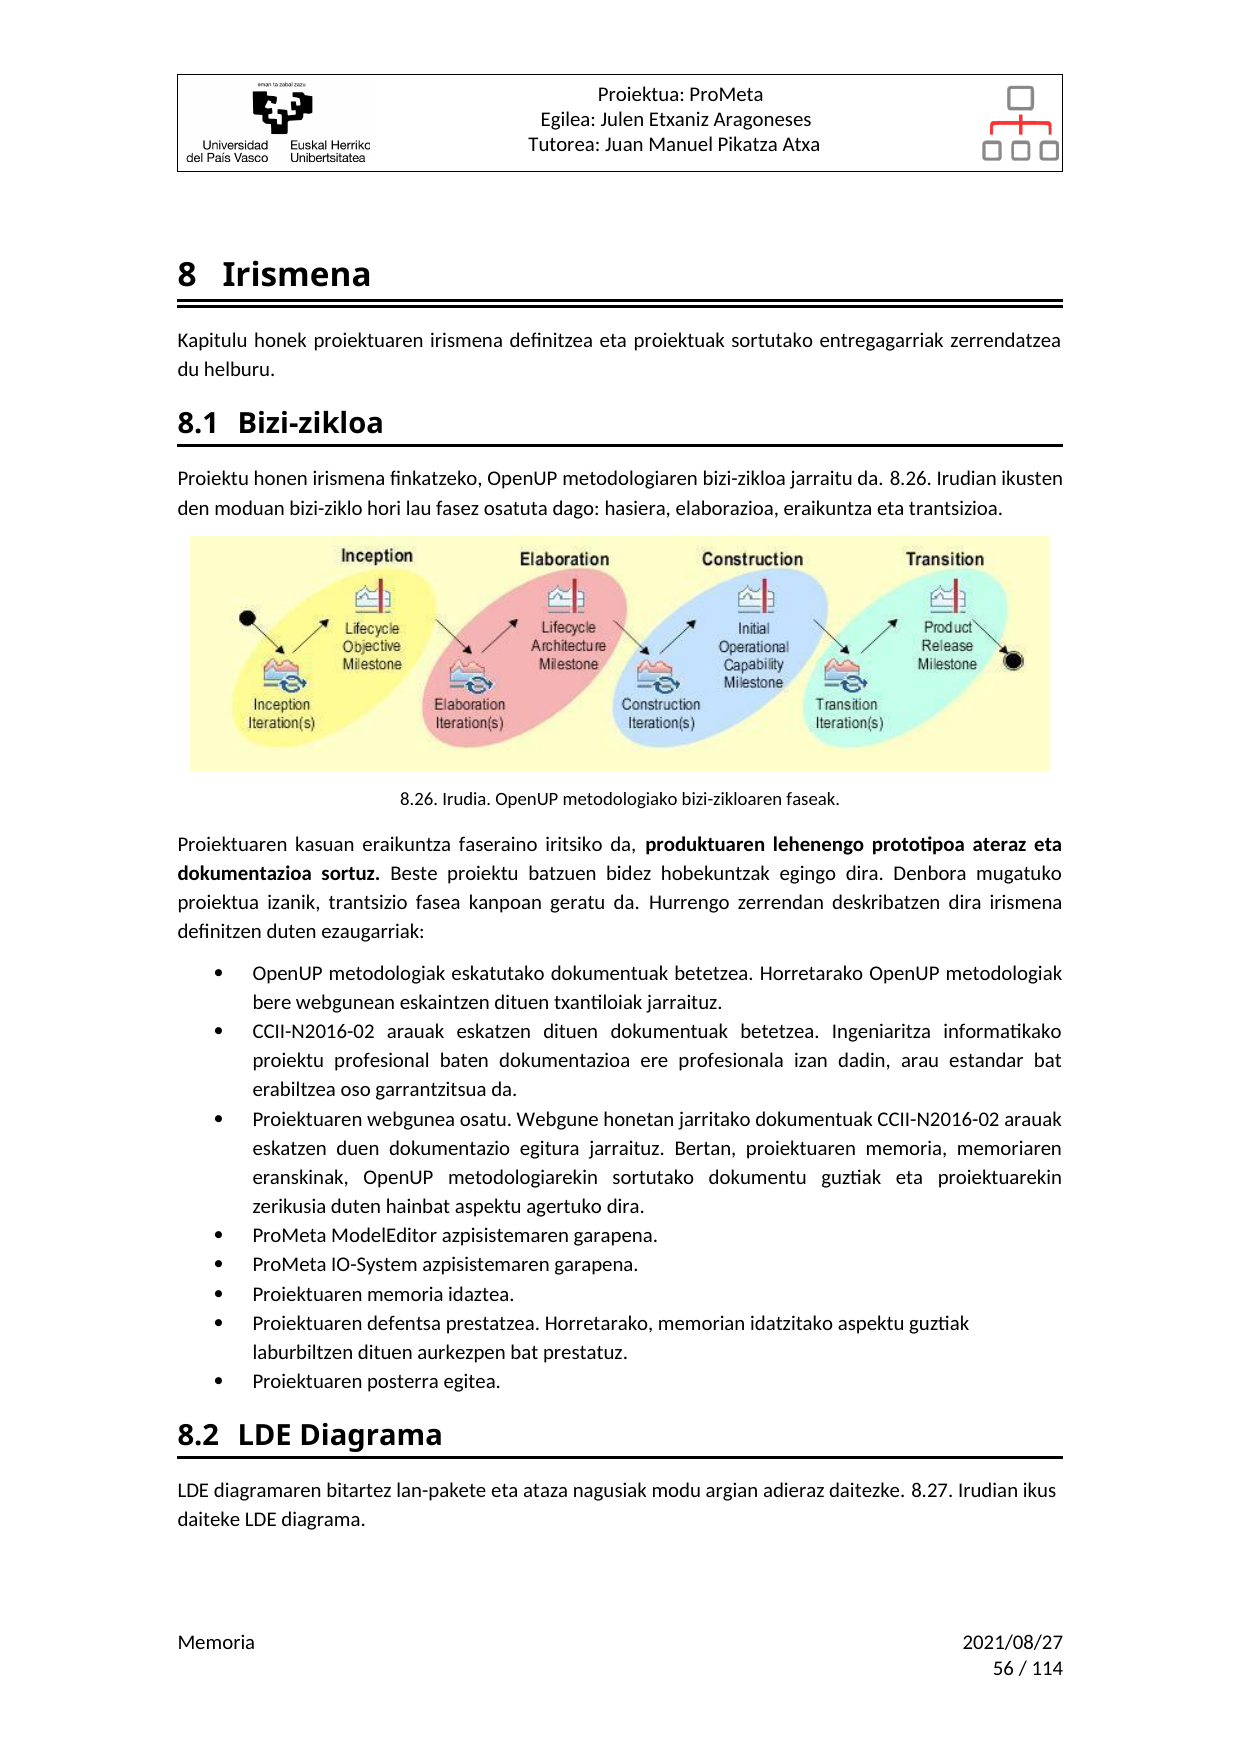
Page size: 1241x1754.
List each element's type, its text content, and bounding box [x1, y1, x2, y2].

subtitle LDE Diagrama [177, 1414, 1063, 1456]
text Kapitulu honek proiektuaren irismena definitzea eta proiektuak sortutako entregagarriak zerrendatzea du helburu. [177, 327, 1063, 382]
subtitle Bizi-zikloa [177, 402, 1063, 444]
picture [189, 536, 1051, 771]
list ProMeta ModelEditor azpisistemaren garapena. [215, 1222, 1063, 1248]
picture [182, 81, 370, 162]
list Proiektuaren defentsa prestatzea. Horretarako, memorian idatzitako aspektu guztiak laburbiltzen dituen aurkezpen bat prestatuz. [215, 1310, 1063, 1364]
list ProMeta IO-System azpisistemaren garapena. [215, 1252, 1063, 1277]
list CCII-N2016-02 arauak eskatzen dituen dokumentuak betetzea. Ingeniaritza informatikako proiektu profesional baten dokumentazioa ere profesionala izan dadin, arau estandar bat erabiltzea oso garrantzitsua da. [215, 1018, 1063, 1102]
list Proiektuaren memoria idaztea. [215, 1281, 1063, 1306]
picture [978, 80, 1060, 162]
list Proiektuaren webgunea osatu. Webgune honetan jarritako dokumentuak CCII-N2016-02 arauak eskatzen duen dokumentazio egitura jarraituz. Bertan, proiektuaren memoria, memoriaren eranskinak, OpenUP metodologiarekin sortutako dokumentu guztiak eta proiektuarekin zerikusia duten hainbat aspektu agertuko dira. [215, 1106, 1063, 1219]
subtitle Irismena [177, 251, 1063, 299]
list OpenUP metodologiak eskatutako dokumentuak betetzea. Horretarako OpenUP metodologiak bere webgunean eskaintzen dituen txantiloiak jarraituz. [215, 960, 1063, 1014]
text Proiektuaren kasuan eraikuntza faseraino iritsiko da, produktuaren lehenengo prototipoa ateraz eta dokumentazioa sortuz. Beste proiektu batzuen bidez hobekuntzak egingo dira. Denbora mugatuko proiektua izanik, trantsizio fasea kanpoan geratu da. Hurrengo zerrendan deskribatzen dira irismena definitzen duten ezaugarriak: [177, 831, 1063, 944]
list Proiektuaren posterra egitea. [215, 1368, 1063, 1394]
